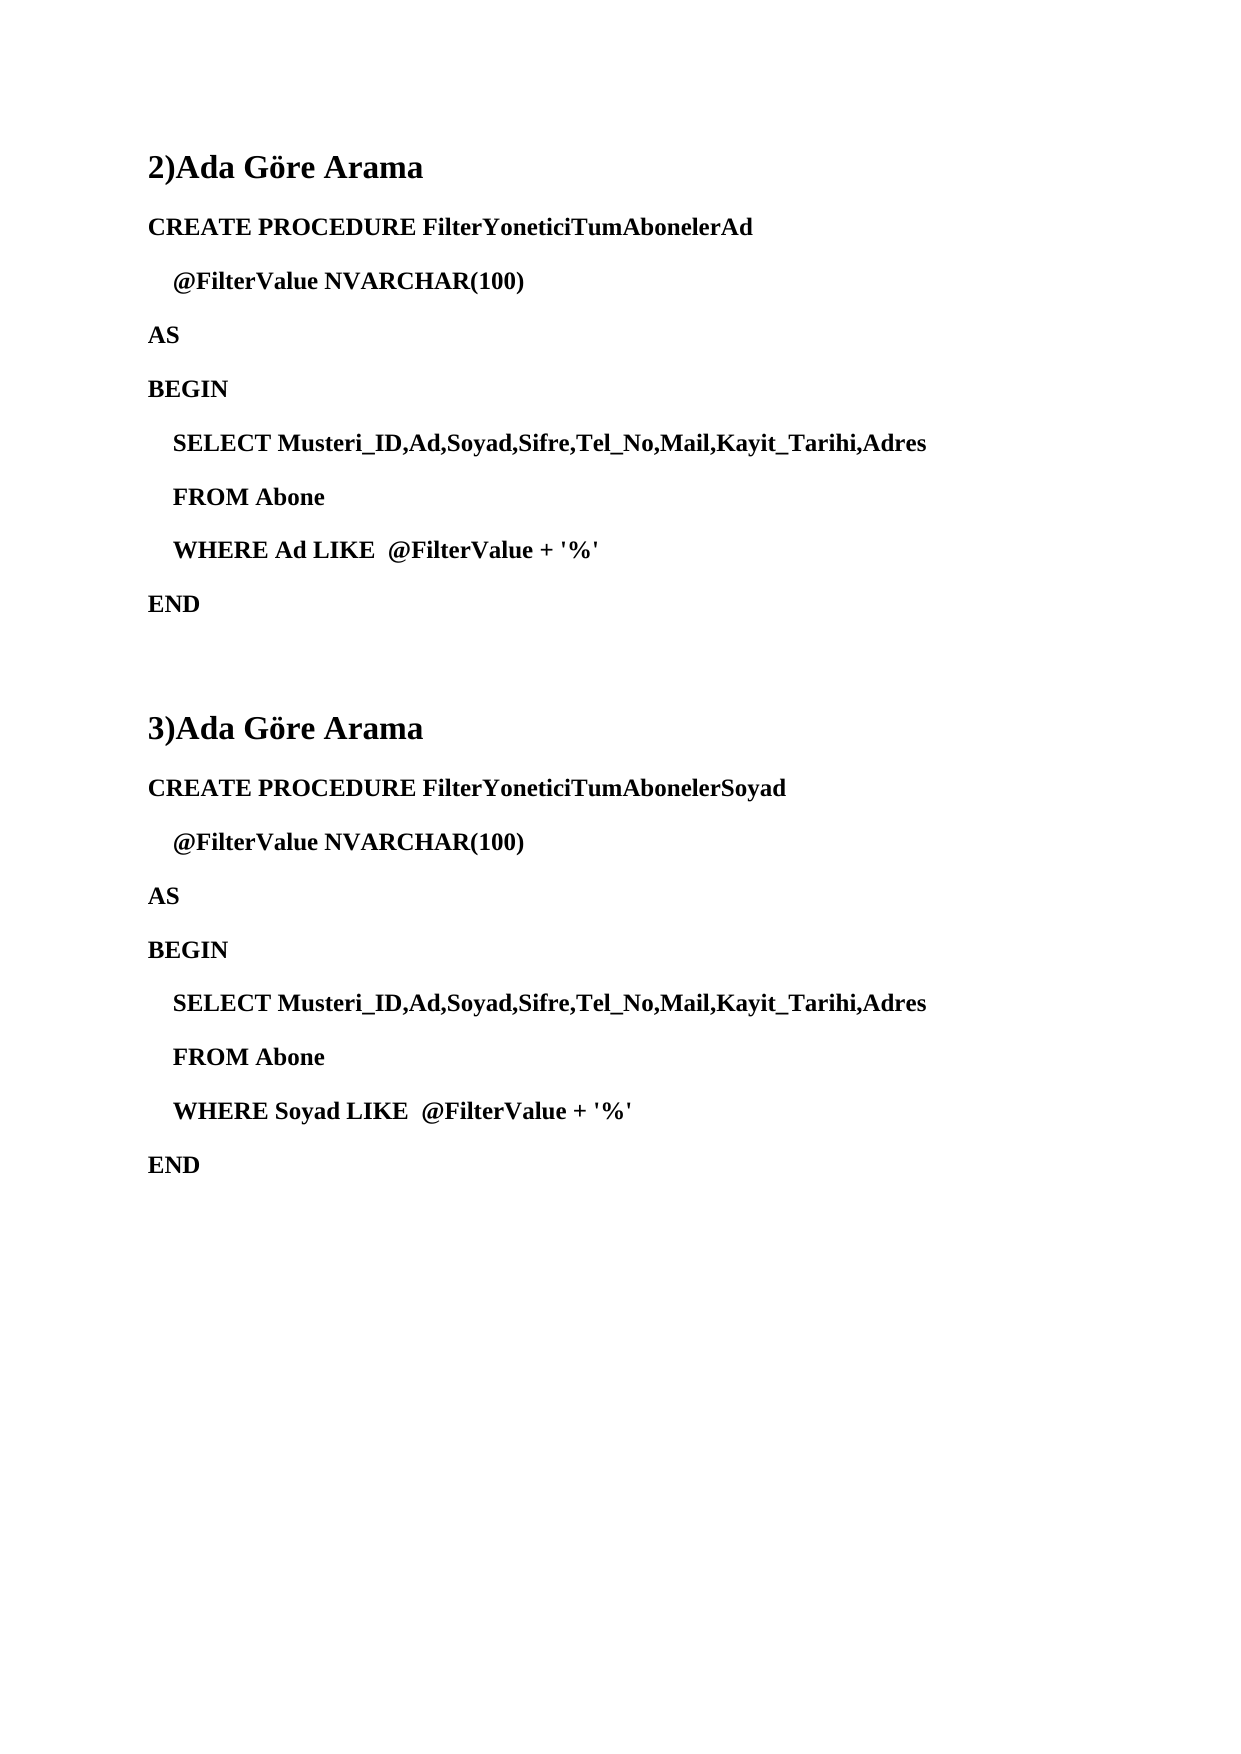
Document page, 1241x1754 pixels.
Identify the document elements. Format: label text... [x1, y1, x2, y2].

text END [148, 589, 1093, 618]
text SELECT Musteri_ID,Ad,Soyad,Sifre,Tel_No,Mail,Kayit_Tarihi,Adres [148, 428, 1093, 457]
text BEGIN [148, 374, 1093, 403]
text 2)Ada Göre Arama [148, 148, 1093, 186]
text 3)Ada Göre Arama [148, 708, 1093, 747]
text WHERE Ad LIKE @FilterValue + '%' [148, 536, 1093, 564]
text BEGIN [148, 935, 1093, 963]
text @FilterValue NVARCHAR(100) [148, 266, 1093, 295]
text END [148, 1150, 1093, 1179]
text FROM Abone [148, 1042, 1093, 1071]
text AS [148, 320, 1093, 349]
text FROM Abone [148, 482, 1093, 511]
text CREATE PROCEDURE FilterYoneticiTumAbonelerAd [148, 212, 1093, 241]
text AS [148, 881, 1093, 909]
text CREATE PROCEDURE FilterYoneticiTumAbonelerSoyad [148, 773, 1093, 802]
text @FilterValue NVARCHAR(100) [148, 827, 1093, 856]
text SELECT Musteri_ID,Ad,Soyad,Sifre,Tel_No,Mail,Kayit_Tarihi,Adres [148, 988, 1093, 1017]
text WHERE Soyad LIKE @FilterValue + '%' [148, 1096, 1093, 1125]
